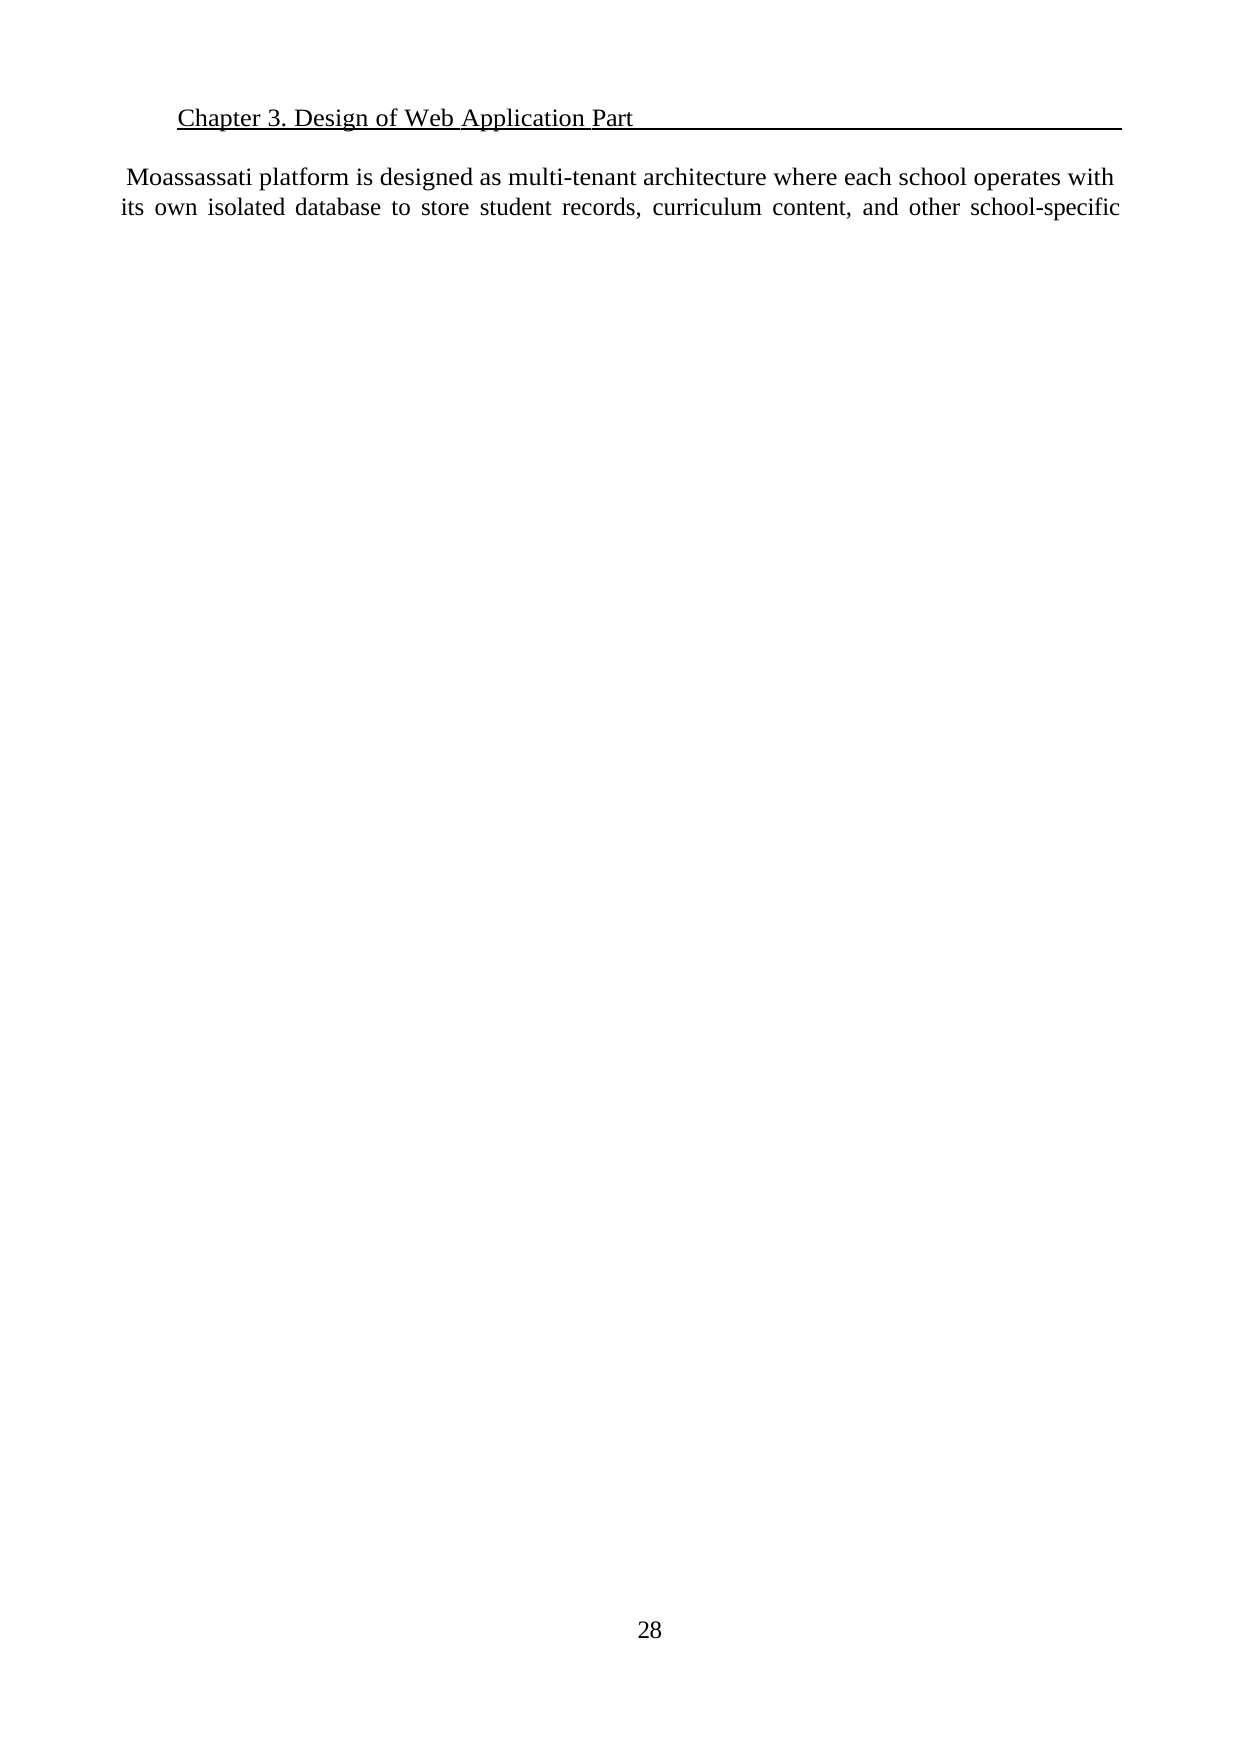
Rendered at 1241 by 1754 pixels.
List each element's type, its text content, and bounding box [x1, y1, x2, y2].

text Moassassati platform is designed as multi-tenant architecture where each school operates with its own isolated database to store student records, curriculum content, and other school-specific [116, 162, 1124, 221]
